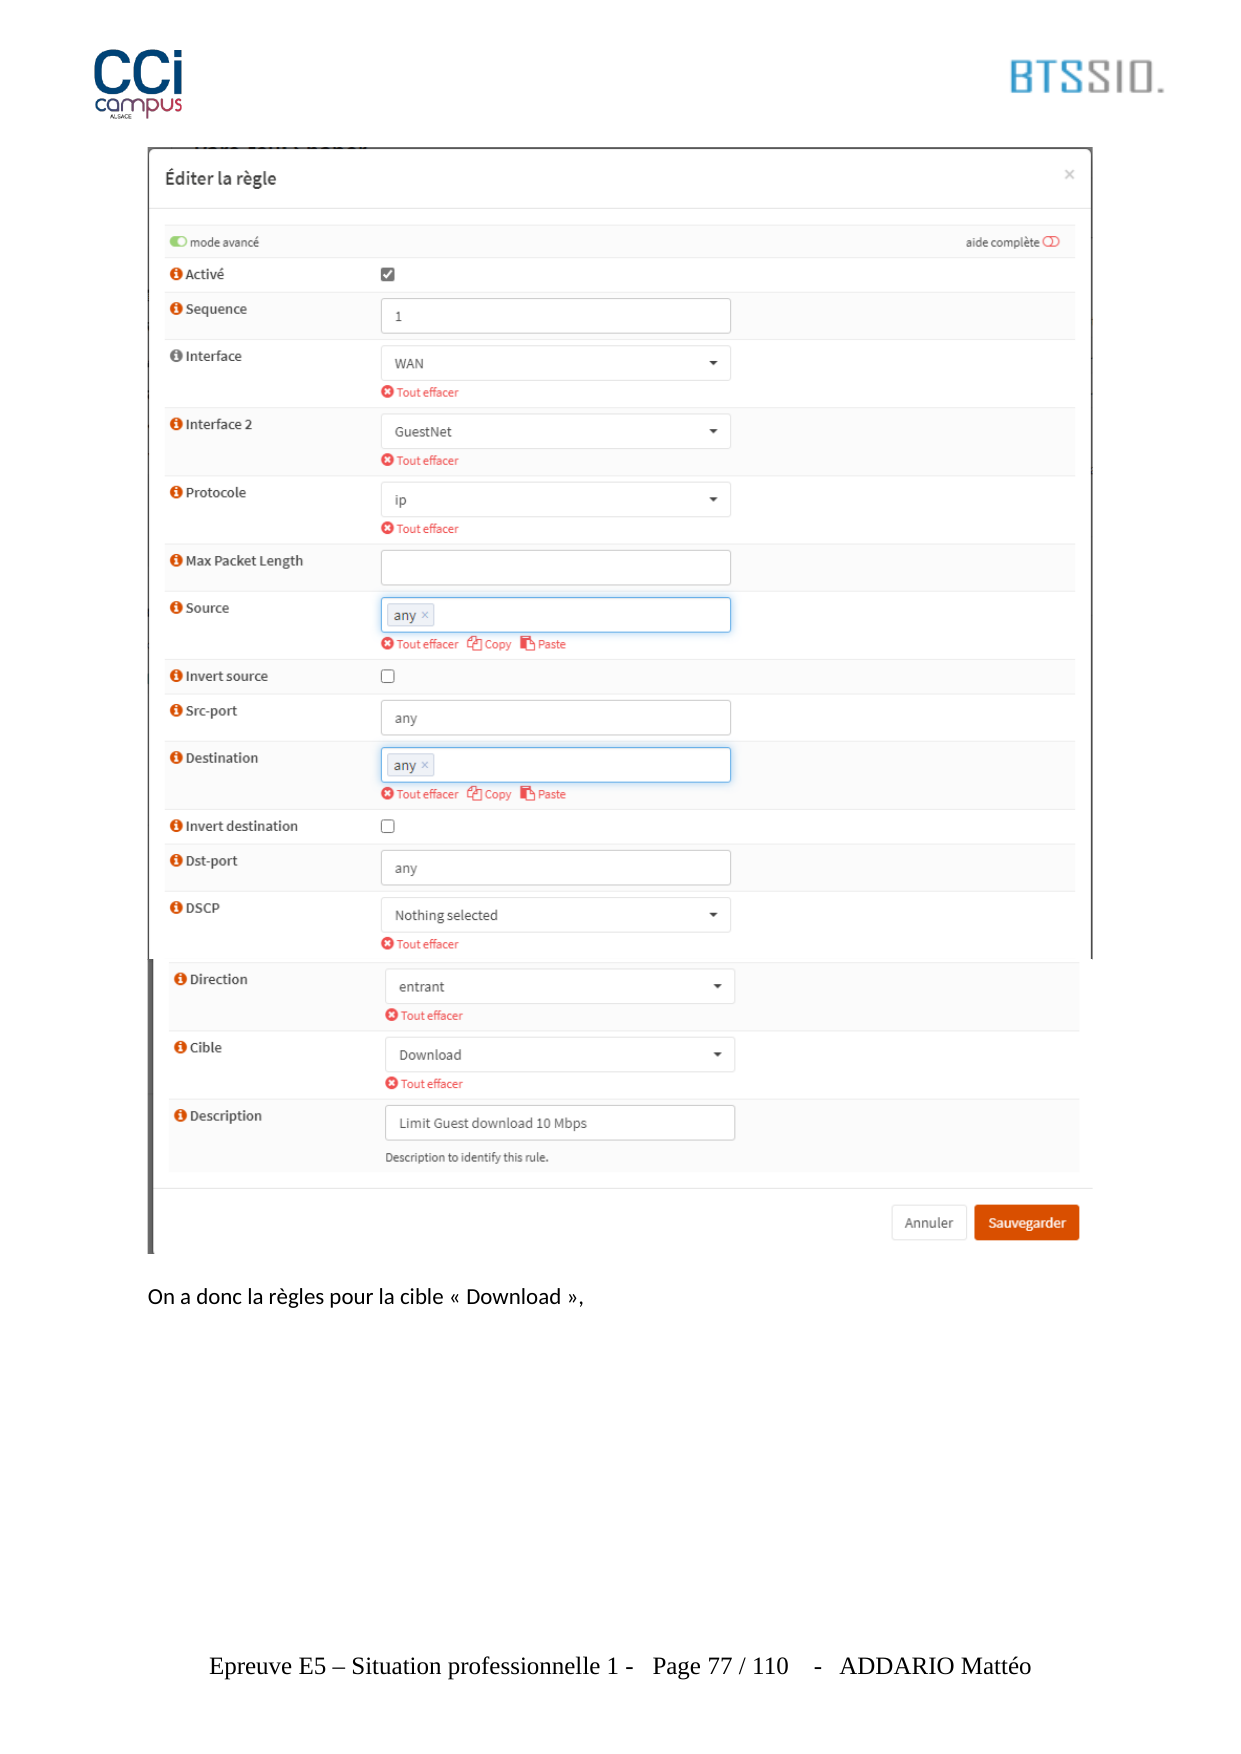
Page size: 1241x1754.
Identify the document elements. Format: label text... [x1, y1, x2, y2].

text On a donc la règles pour la cible « Download », [148, 1282, 1092, 1310]
picture [81, 45, 195, 123]
picture [147, 147, 1093, 1254]
picture [1004, 46, 1169, 104]
